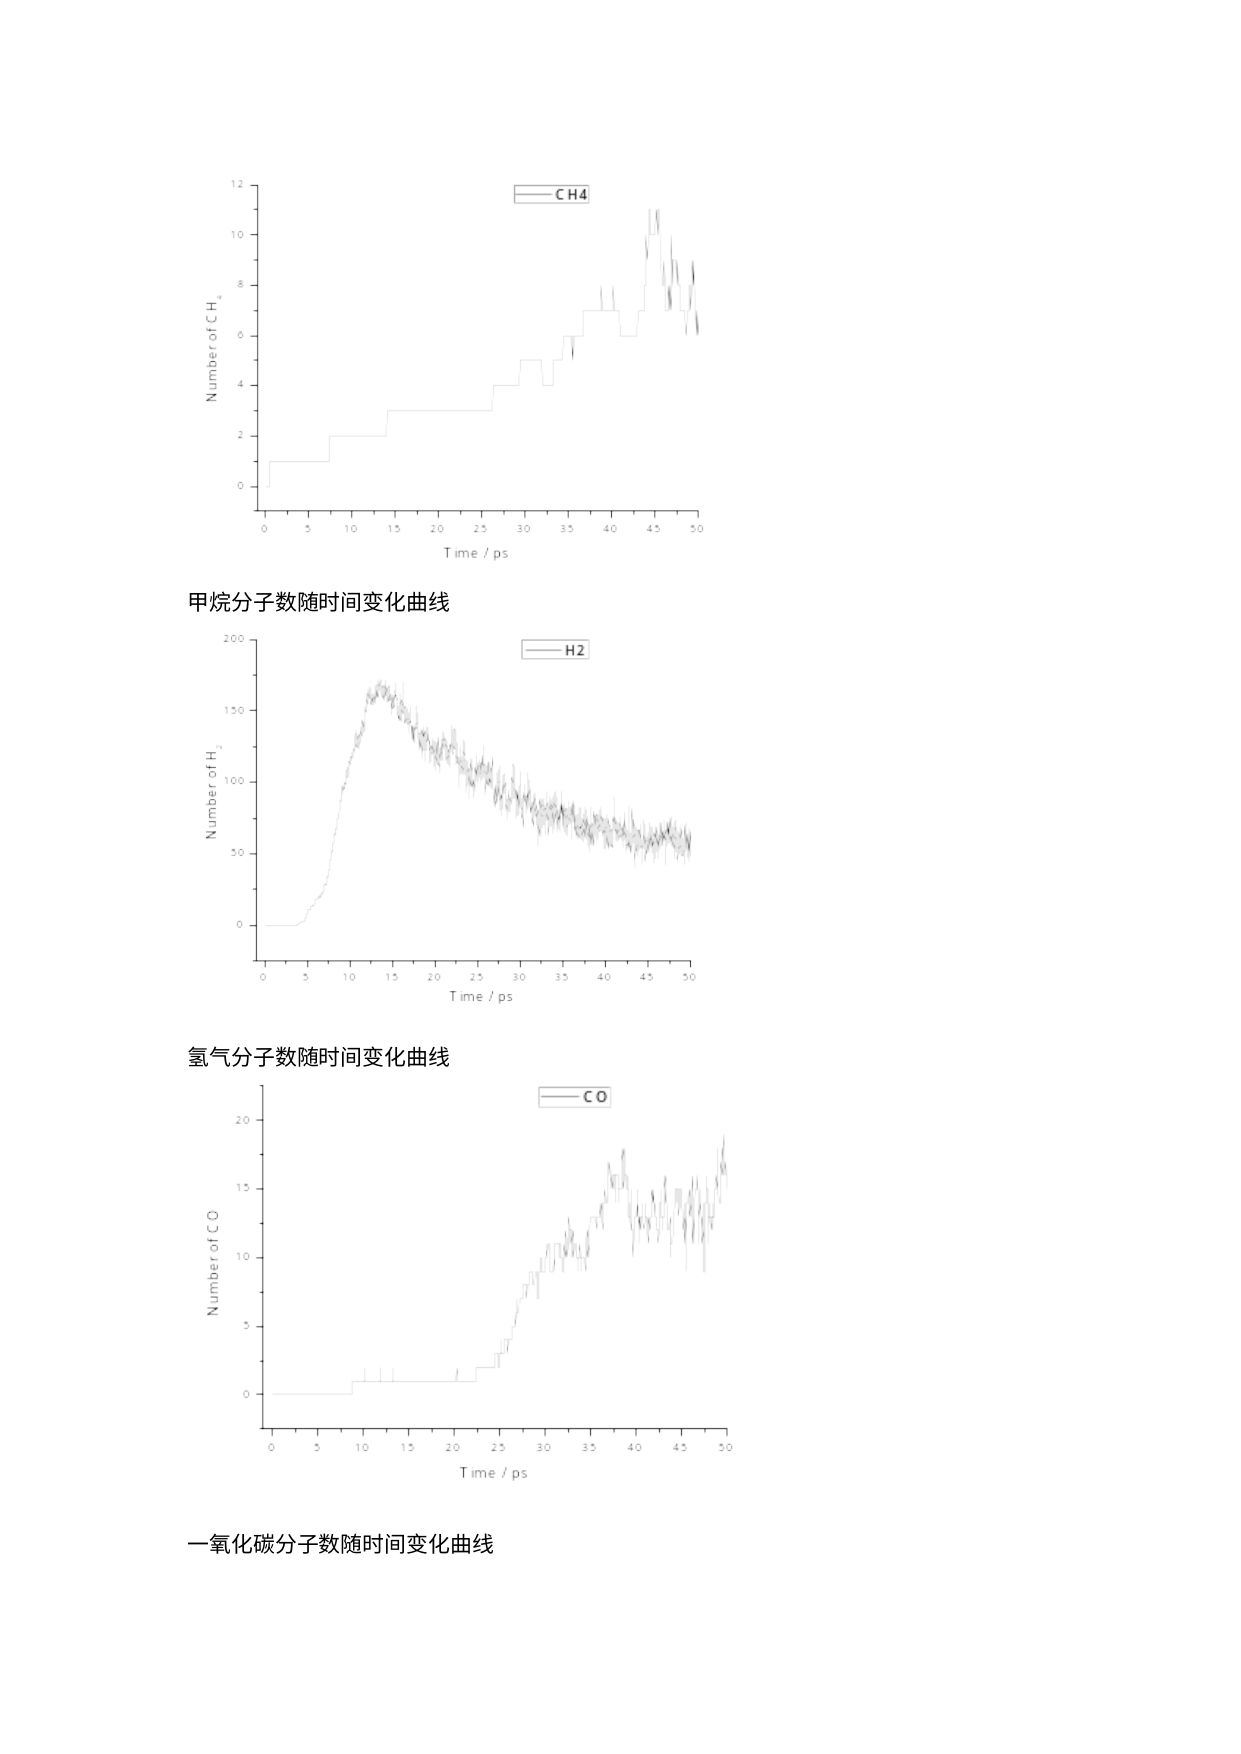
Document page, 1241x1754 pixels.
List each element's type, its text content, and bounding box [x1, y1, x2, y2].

text 氢气分子数随时间变化曲线 [187, 1039, 1053, 1072]
text 甲烷分子数随时间变化曲线 [187, 584, 1053, 617]
text 一氧化碳分子数随时间变化曲线 [187, 1527, 1053, 1559]
